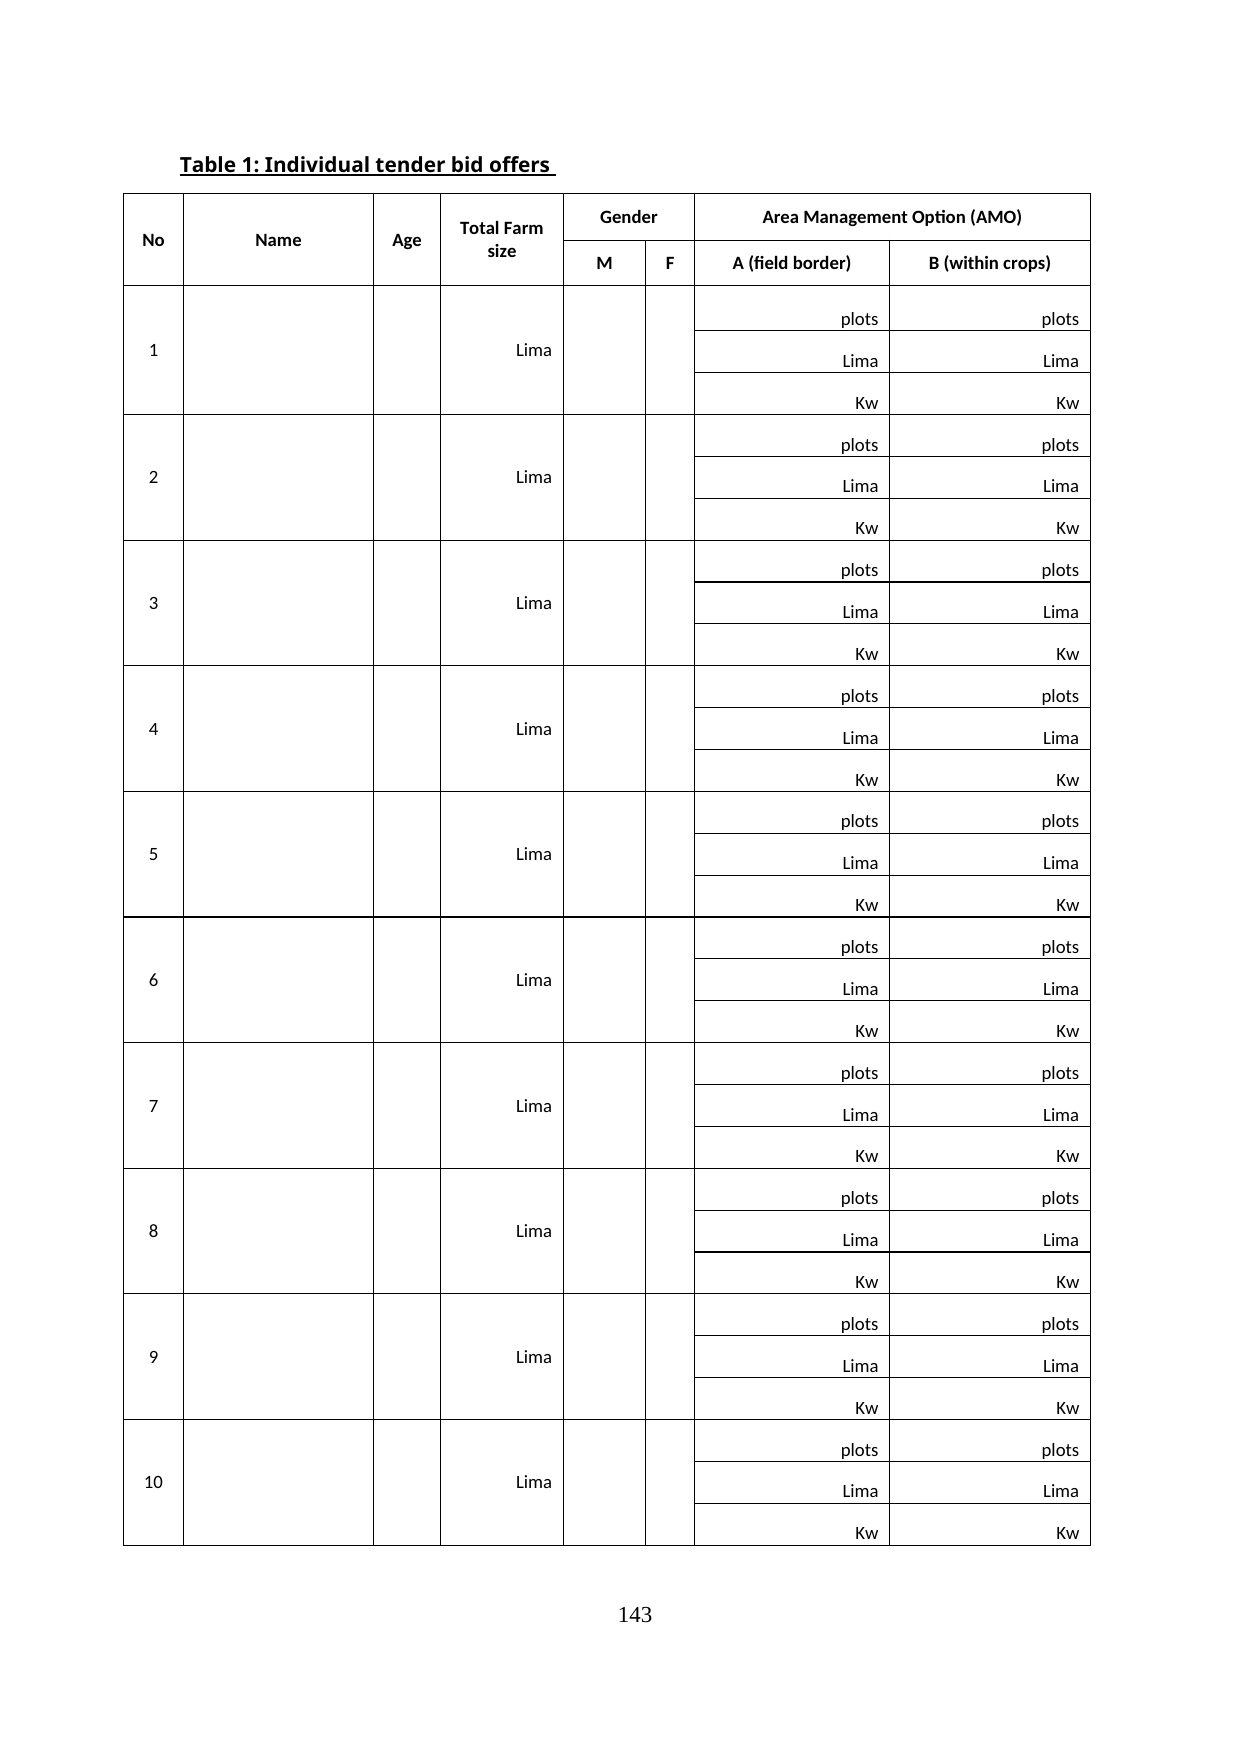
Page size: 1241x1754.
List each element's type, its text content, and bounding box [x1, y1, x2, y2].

table_cell [184, 415, 373, 539]
table_cell 5 [124, 792, 183, 916]
table_cell [374, 286, 440, 414]
table_cell Kw [695, 876, 889, 916]
table_cell 8 [124, 1169, 183, 1293]
table_cell plots [695, 415, 889, 456]
table_header Age [374, 194, 440, 285]
table_cell 9 [124, 1294, 183, 1419]
table_cell Lima [695, 834, 889, 874]
table_cell Lima [890, 583, 1090, 623]
table_cell B (within crops) [890, 241, 1090, 285]
table_cell plots [890, 918, 1090, 958]
table_cell [646, 918, 694, 1042]
table_cell [564, 286, 645, 414]
table_cell plots [695, 1043, 889, 1084]
table_cell Lima [441, 1043, 563, 1168]
table_cell Lima [441, 286, 563, 414]
table_cell [184, 1420, 373, 1544]
table_cell plots [890, 666, 1090, 707]
table_cell Kw [890, 499, 1090, 539]
table_cell plots [890, 1294, 1090, 1335]
table_cell Kw [695, 1253, 889, 1293]
table_cell plots [890, 1043, 1090, 1084]
table_cell [184, 541, 373, 665]
table_cell [646, 541, 694, 665]
table_cell Lima [695, 583, 889, 623]
table_cell Lima [441, 541, 563, 665]
table_cell Kw [890, 876, 1090, 916]
table_cell Kw [695, 750, 889, 791]
table_cell Lima [890, 1211, 1090, 1251]
table_cell Lima [890, 834, 1090, 874]
table_cell Kw [890, 373, 1090, 414]
table_cell [374, 666, 440, 791]
table_cell plots [890, 415, 1090, 456]
table_header Area Management Option (AMO) [695, 194, 1090, 239]
table_cell [564, 1420, 645, 1544]
table_cell [646, 286, 694, 414]
table_cell [564, 792, 645, 916]
table_cell 6 [124, 918, 183, 1042]
table_header Gender [564, 194, 694, 239]
table_cell Lima [441, 918, 563, 1042]
table_cell Lima [890, 1336, 1090, 1377]
table_cell Lima [695, 331, 889, 372]
table_cell [374, 918, 440, 1042]
table_cell plots [890, 286, 1090, 330]
table_cell [564, 918, 645, 1042]
table_cell plots [695, 1169, 889, 1209]
table_cell [646, 1043, 694, 1168]
table_cell plots [695, 1294, 889, 1335]
table_cell [374, 1169, 440, 1293]
table_header Name [184, 194, 373, 285]
table_cell plots [890, 1420, 1090, 1461]
table_cell [184, 1043, 373, 1168]
table_cell [564, 415, 645, 539]
table_cell Kw [695, 1001, 889, 1042]
table_cell 7 [124, 1043, 183, 1168]
table_cell [564, 541, 645, 665]
table_cell 1 [124, 286, 183, 414]
table_cell [646, 415, 694, 539]
table_cell Kw [695, 499, 889, 539]
table_cell 10 [124, 1420, 183, 1544]
table_cell plots [890, 1169, 1090, 1209]
table_cell [374, 792, 440, 916]
table_cell Lima [695, 457, 889, 498]
table_cell Kw [890, 1378, 1090, 1419]
table_cell plots [695, 286, 889, 330]
table_cell Kw [695, 1378, 889, 1419]
table_cell Kw [695, 373, 889, 414]
table_cell plots [890, 541, 1090, 581]
table_cell Lima [695, 1211, 889, 1251]
table_cell Kw [890, 1127, 1090, 1168]
table_cell Lima [441, 1420, 563, 1544]
table_cell [646, 1420, 694, 1544]
table_cell [564, 1043, 645, 1168]
table_cell [184, 792, 373, 916]
table_cell Lima [441, 1294, 563, 1419]
table_cell Lima [890, 959, 1090, 1000]
table_cell Kw [695, 1127, 889, 1168]
table_cell [184, 666, 373, 791]
table_cell Lima [441, 415, 563, 539]
table_cell [184, 286, 373, 414]
table_cell Kw [695, 624, 889, 665]
table_cell [374, 1043, 440, 1168]
table_cell Lima [441, 666, 563, 791]
table_cell [564, 666, 645, 791]
table_cell 2 [124, 415, 183, 539]
table_cell Lima [695, 708, 889, 749]
text Table 1: Individual tender bid offers [150, 150, 1090, 178]
table_cell Kw [890, 624, 1090, 665]
table_cell plots [695, 792, 889, 833]
table_cell [646, 1294, 694, 1419]
table_cell [374, 415, 440, 539]
table_cell [374, 1294, 440, 1419]
table_cell Kw [890, 1001, 1090, 1042]
table_cell F [646, 241, 694, 285]
table_cell Lima [441, 1169, 563, 1293]
table_cell Lima [890, 1462, 1090, 1503]
table_cell [184, 1294, 373, 1419]
table_cell plots [695, 1420, 889, 1461]
table_cell plots [695, 666, 889, 707]
table_cell Lima [695, 1462, 889, 1503]
table_cell 4 [124, 666, 183, 791]
table_cell [184, 1169, 373, 1293]
table_cell plots [695, 541, 889, 581]
table_cell Kw [890, 1253, 1090, 1293]
table_cell M [564, 241, 645, 285]
table_cell [646, 1169, 694, 1293]
table_cell Kw [890, 1504, 1090, 1544]
table_cell Kw [890, 750, 1090, 791]
table_cell plots [890, 792, 1090, 833]
table_header Total Farm size [441, 194, 563, 285]
table_cell [564, 1169, 645, 1293]
table_cell [646, 666, 694, 791]
table_cell A (field border) [695, 241, 889, 285]
table_cell Lima [695, 1085, 889, 1126]
table_cell Lima [695, 959, 889, 1000]
table_cell plots [695, 918, 889, 958]
table_cell Lima [890, 331, 1090, 372]
table_cell Lima [441, 792, 563, 916]
table_cell Kw [695, 1504, 889, 1544]
table_cell Lima [890, 457, 1090, 498]
table_cell 3 [124, 541, 183, 665]
table_cell Lima [890, 1085, 1090, 1126]
table_cell [374, 541, 440, 665]
table_cell Lima [695, 1336, 889, 1377]
table_cell [184, 918, 373, 1042]
table_header No [124, 194, 183, 285]
table_cell [646, 792, 694, 916]
table_cell [374, 1420, 440, 1544]
table_cell Lima [890, 708, 1090, 749]
table_cell [564, 1294, 645, 1419]
